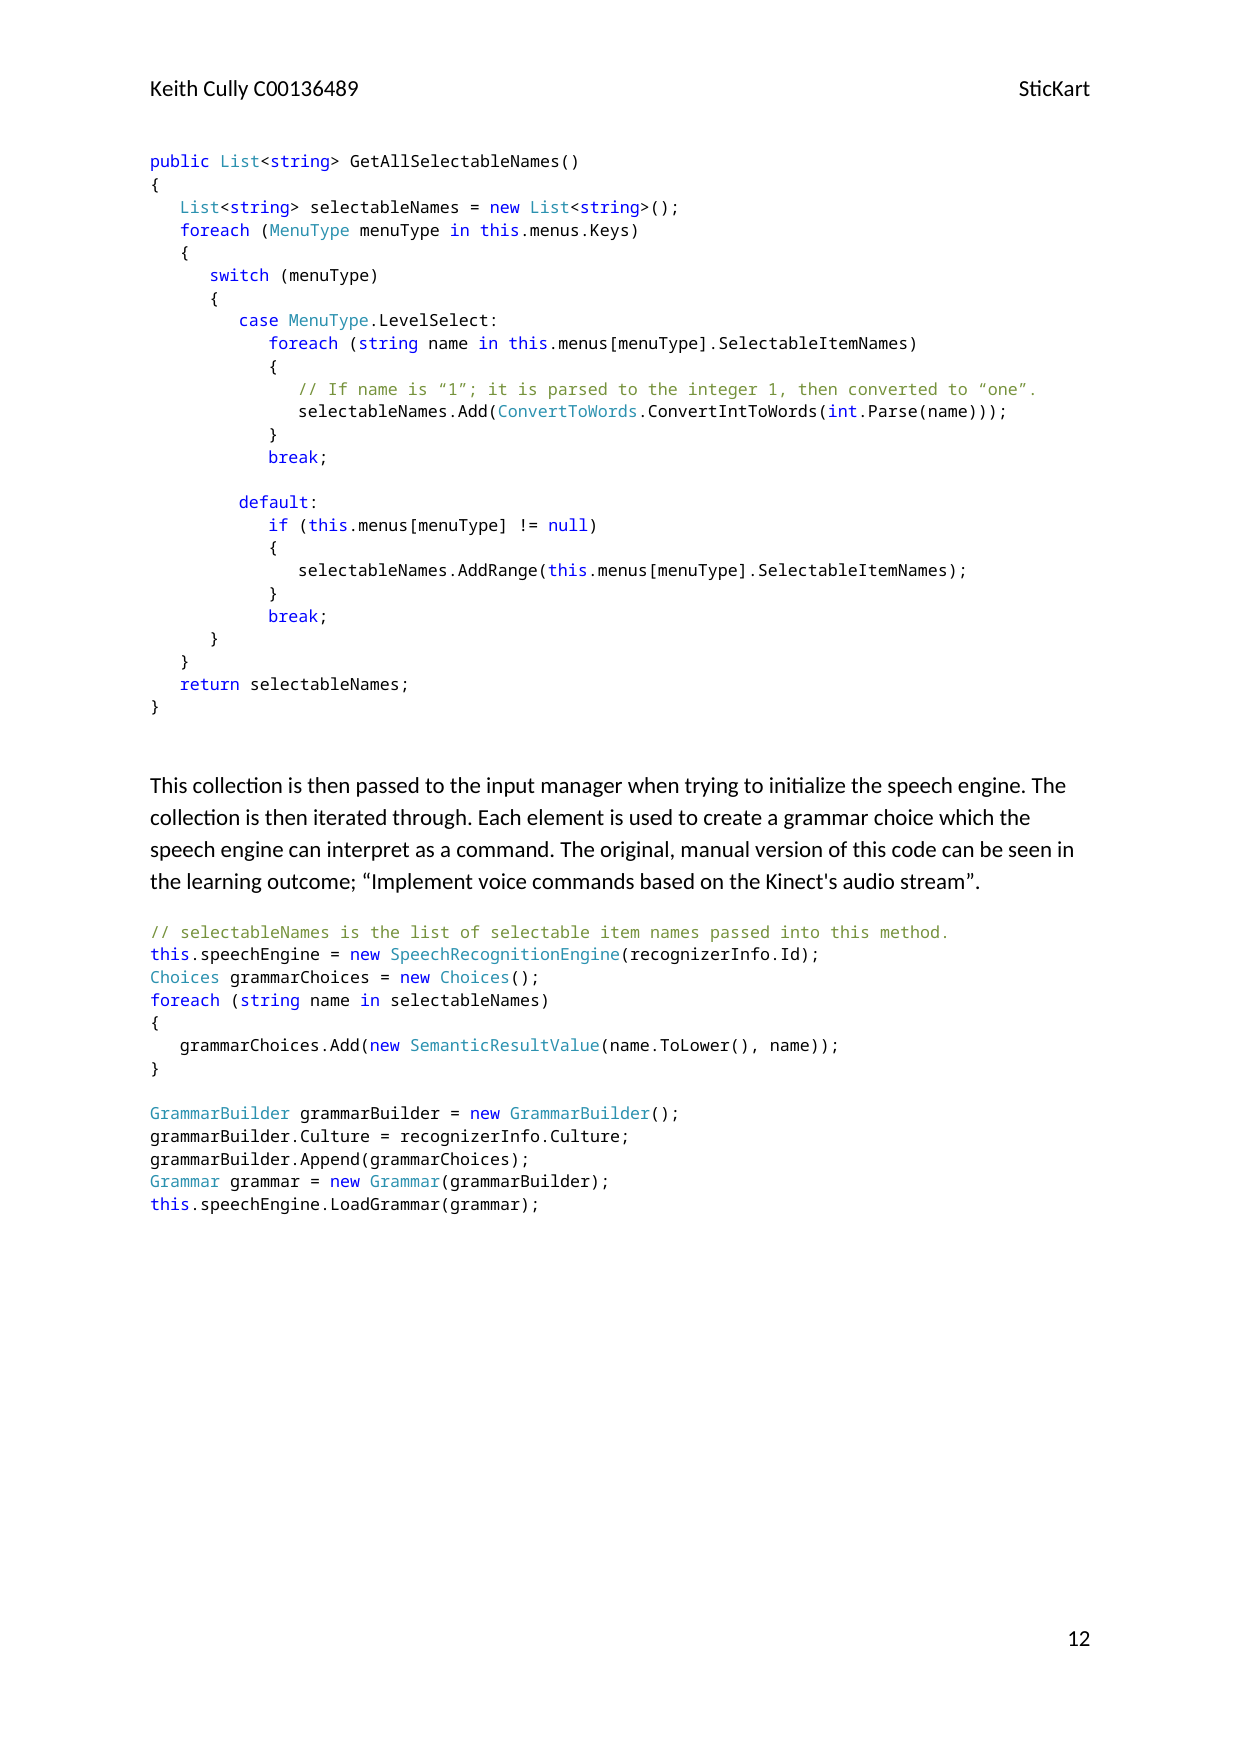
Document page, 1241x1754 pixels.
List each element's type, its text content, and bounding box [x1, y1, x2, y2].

text public List<string> GetAllSelectableNames() [150, 150, 1090, 173]
text Choices grammarChoices = new Choices(); [150, 966, 1090, 988]
text if (this.menus[menuType] != null) [268, 513, 1090, 536]
text foreach (string name in selectableNames) [150, 988, 1090, 1011]
text case MenuType.LevelSelect: [239, 309, 1090, 332]
text List<string> selectableNames = new List<string>(); [179, 195, 1090, 218]
text switch (menuType) [209, 263, 1090, 286]
text { [268, 354, 1090, 377]
text { [209, 286, 1090, 309]
text this.speechEngine = new SpeechRecognitionEngine(recognizerInfo.Id); [150, 943, 1090, 966]
text foreach (MenuType menuType in this.menus.Keys) [179, 218, 1090, 241]
text selectableNames.AddRange(this.menus[menuType].SelectableItemNames); [298, 559, 1090, 581]
text This collection is then passed to the input manager when trying to initialize the speech engine. The collection is then iterated through. Each element is used to create a grammar choice which the speech engine can interpret as a command. The original, manual version of this code can be seen in the learning outcome; “Implement voice commands based on the Kinect's audio stream”. [150, 771, 1090, 895]
text foreach (string name in this.menus[menuType].SelectableItemNames) [268, 332, 1090, 354]
text } [150, 1057, 1090, 1079]
text return selectableNames; [179, 672, 1090, 695]
text // selectableNames is the list of selectable item names passed into this method. [150, 920, 1090, 943]
text } [150, 695, 1090, 718]
text GrammarBuilder grammarBuilder = new GrammarBuilder(); [150, 1102, 1090, 1125]
text selectableNames.Add(ConvertToWords.ConvertIntToWords(int.Parse(name))); [298, 400, 1090, 422]
text this.speechEngine.LoadGrammar(grammar); [150, 1193, 1090, 1216]
text break; [268, 604, 1090, 627]
text { [150, 173, 1090, 195]
text grammarBuilder.Append(grammarChoices); [150, 1147, 1090, 1170]
text { [150, 1011, 1090, 1034]
text { [268, 536, 1090, 559]
text grammarBuilder.Culture = recognizerInfo.Culture; [150, 1125, 1090, 1147]
text { [179, 241, 1090, 263]
text } [268, 422, 1090, 445]
text } [209, 627, 1090, 649]
text grammarChoices.Add(new SemanticResultValue(name.ToLower(), name)); [179, 1034, 1090, 1057]
text break; [268, 445, 1090, 468]
text } [268, 581, 1090, 604]
text } [179, 649, 1090, 672]
text // If name is “1”; it is parsed to the integer 1, then converted to “one”. [298, 377, 1090, 400]
text default: [239, 491, 1090, 513]
text Grammar grammar = new Grammar(grammarBuilder); [150, 1170, 1090, 1193]
